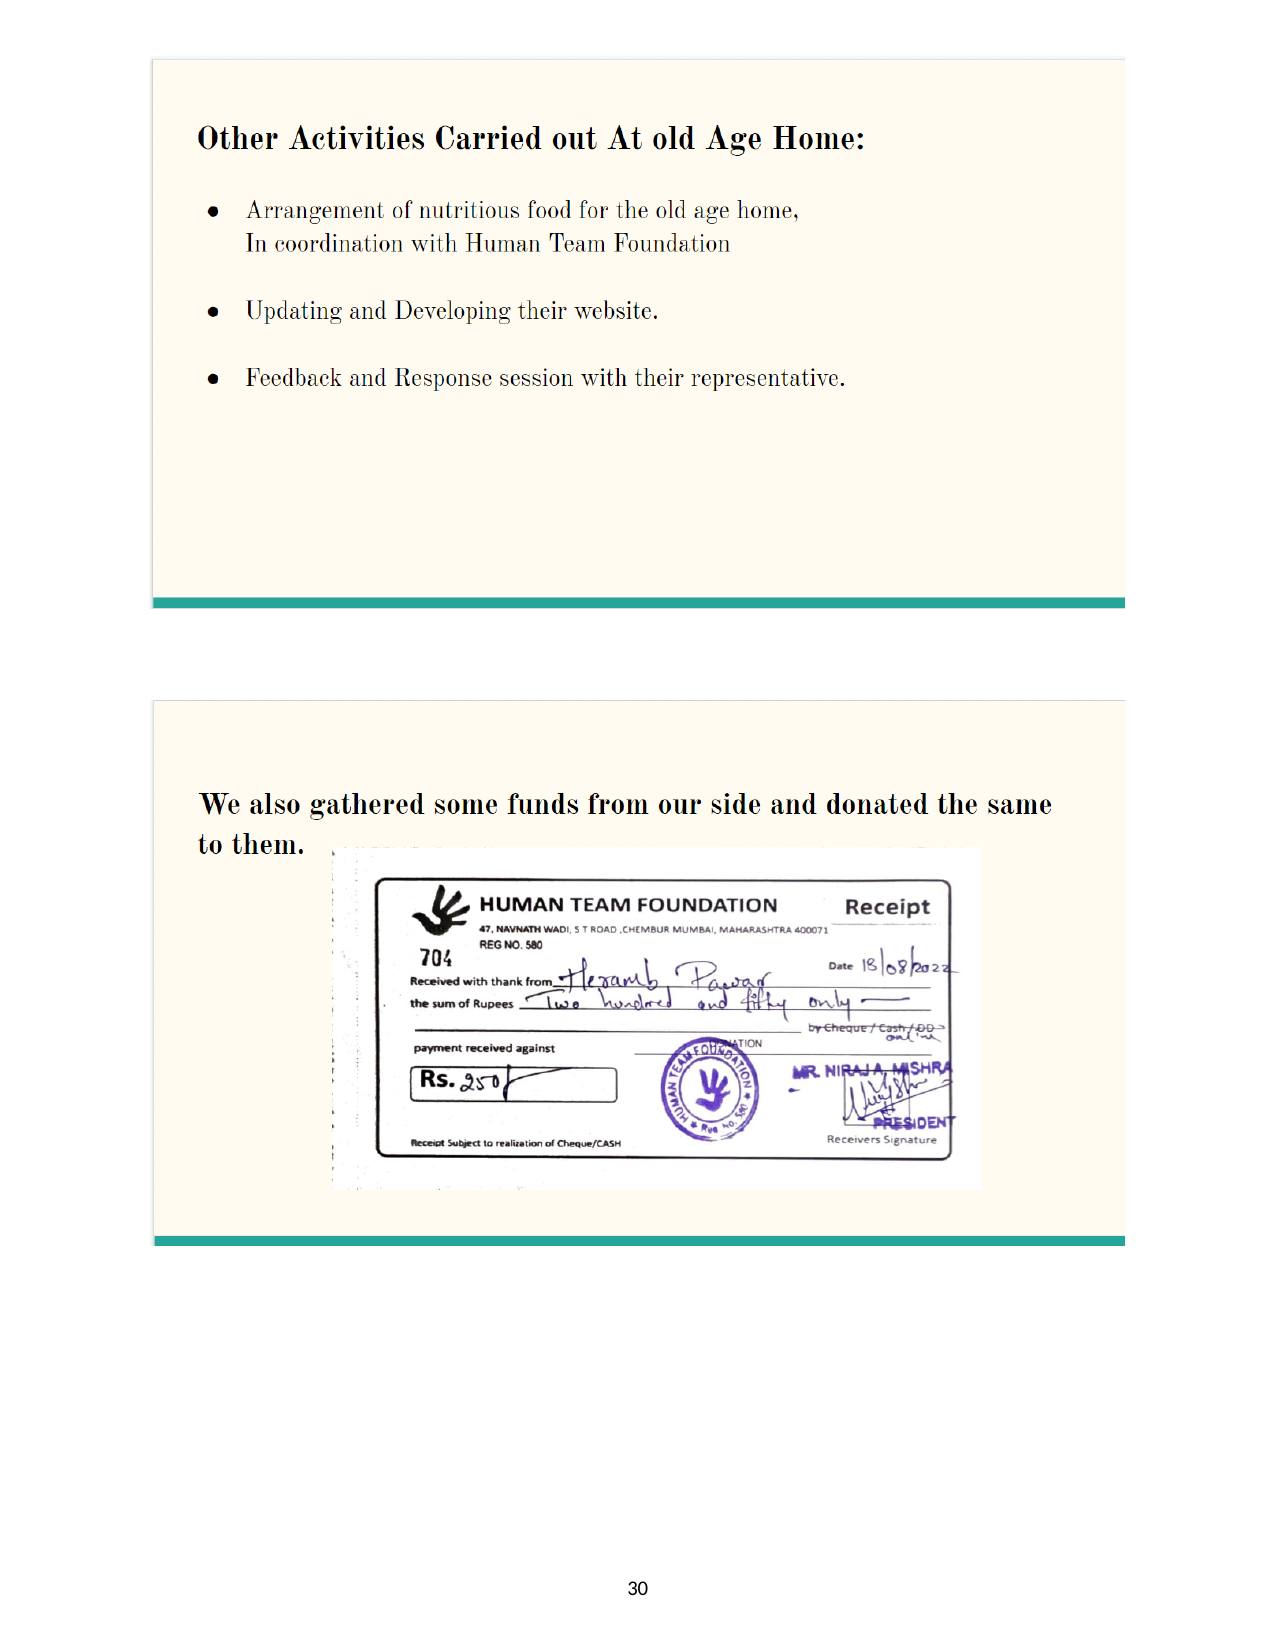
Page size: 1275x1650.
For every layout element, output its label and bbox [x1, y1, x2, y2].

picture [150, 56, 1125, 609]
picture [150, 700, 1125, 1246]
